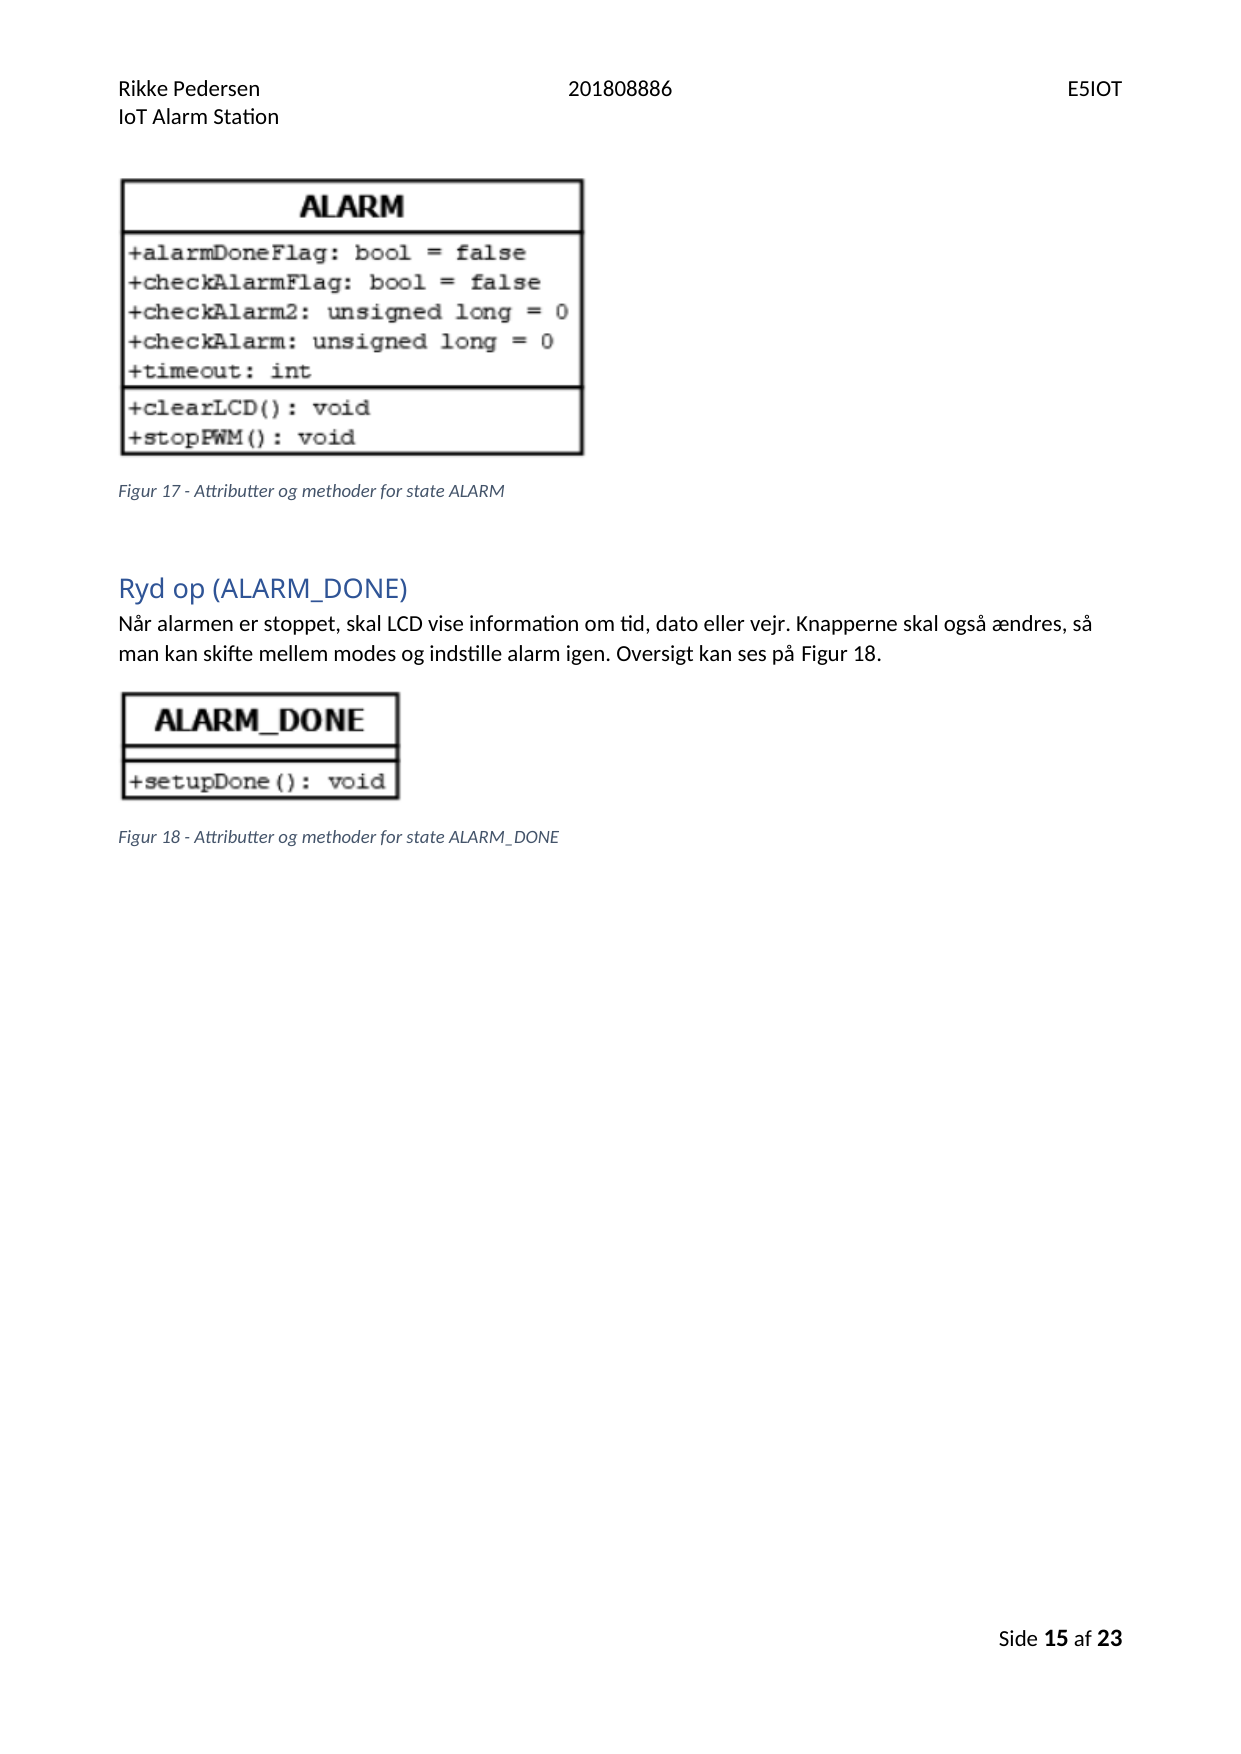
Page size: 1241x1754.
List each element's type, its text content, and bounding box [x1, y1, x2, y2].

picture [118, 686, 404, 807]
picture [118, 177, 587, 461]
text Figur 18 - Attributter og methoder for state ALARM_DONE [118, 826, 1122, 848]
text Når alarmen er stoppet, skal LCD vise information om tid, dato eller vejr. Knapperne skal også ændres, så man kan skifte mellem modes og indstille alarm igen. Oversigt kan ses på Figur 18. [118, 609, 1122, 667]
subtitle Ryd op (ALARM_DONE) [118, 569, 1122, 606]
text Figur 17 - Attributter og methoder for state ALARM [118, 479, 1122, 502]
